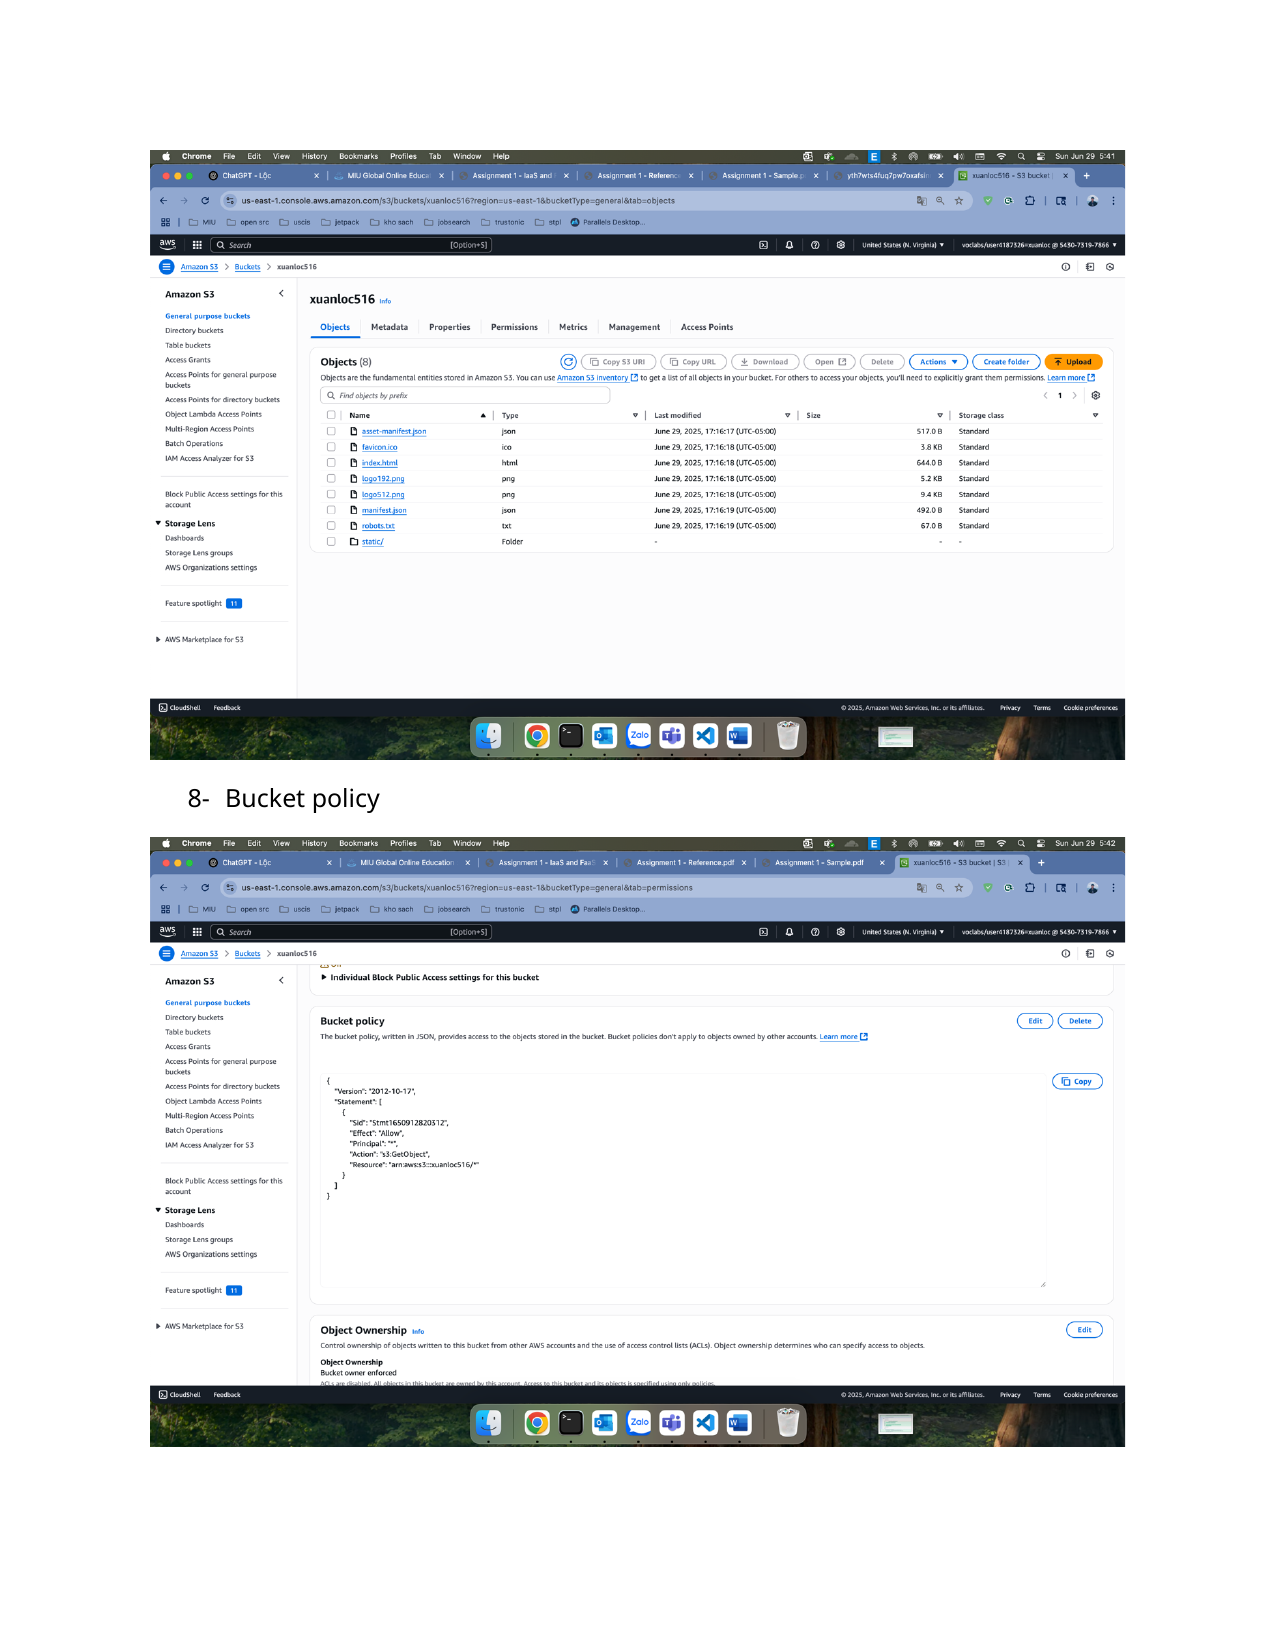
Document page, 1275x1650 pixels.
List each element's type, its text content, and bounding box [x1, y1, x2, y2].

list Bucket policy [187, 781, 1125, 815]
picture [150, 837, 1125, 1447]
picture [150, 150, 1125, 760]
